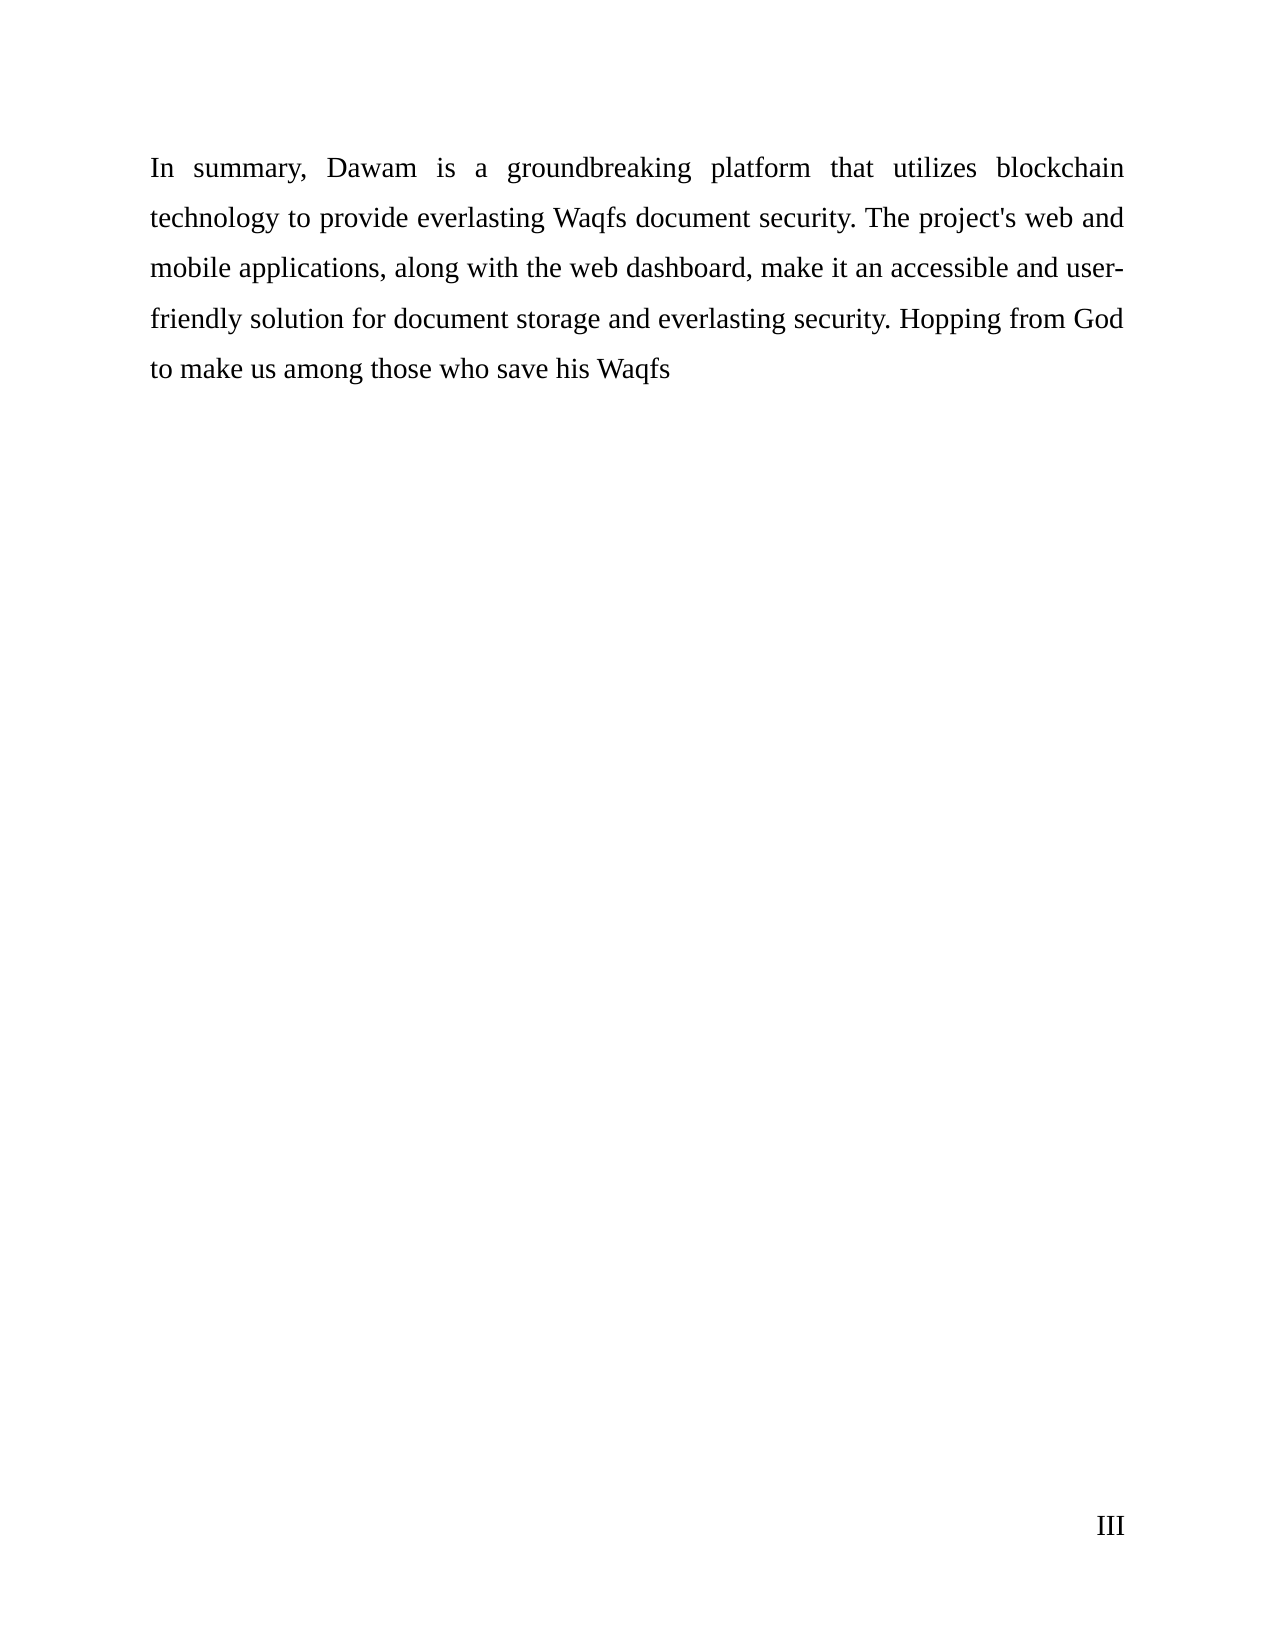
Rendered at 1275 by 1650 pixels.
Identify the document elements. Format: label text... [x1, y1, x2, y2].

text In summary, Dawam is a groundbreaking platform that utilizes blockchain technology to provide everlasting Waqfs document security. The project's web and mobile applications, along with the web dashboard, make it an accessible and user-friendly solution for document storage and everlasting security. Hopping from God to make us among those who save his Waqfs [150, 150, 1125, 385]
